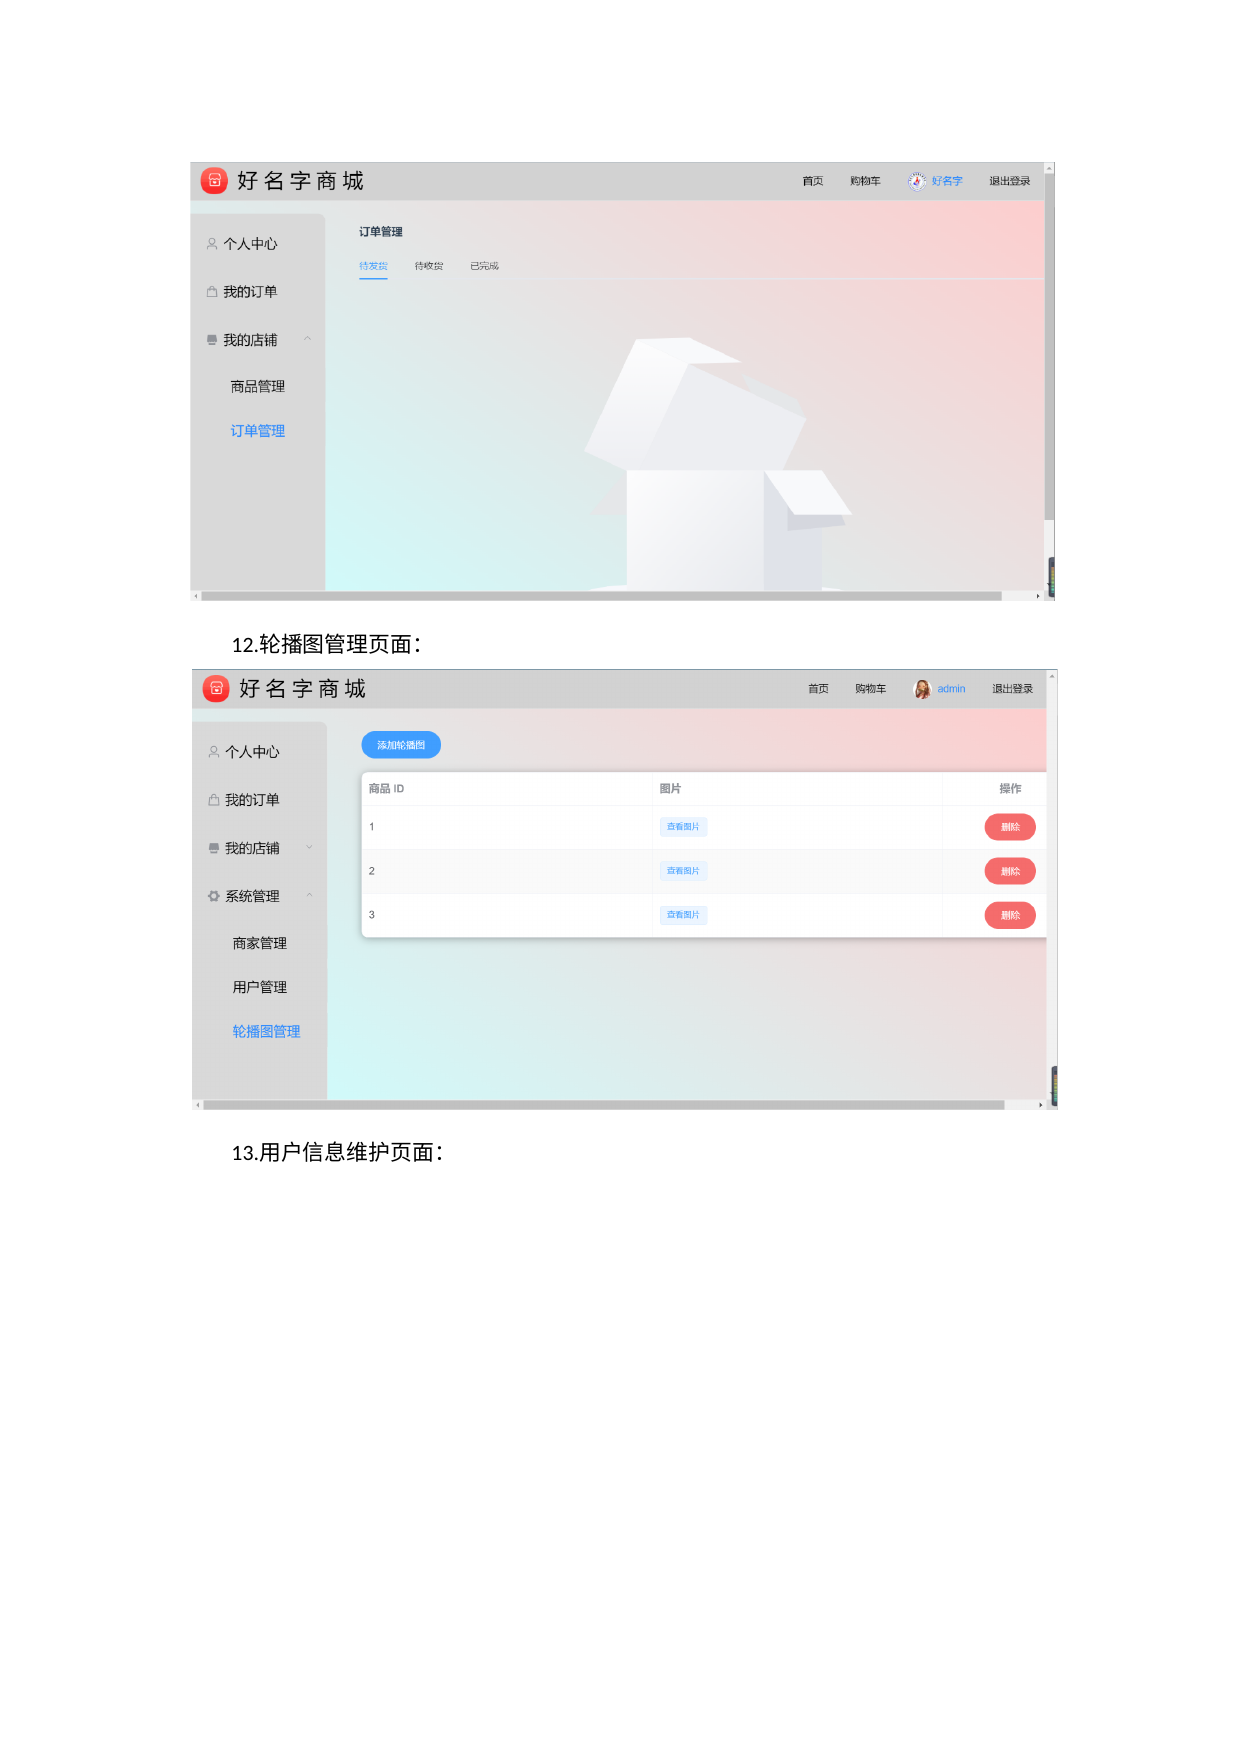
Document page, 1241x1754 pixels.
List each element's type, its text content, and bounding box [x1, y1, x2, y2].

text 12.轮播图管理页面： [209, 626, 1053, 659]
picture [192, 669, 1058, 1110]
text 13.用户信息维护页面： [209, 1134, 1053, 1167]
picture [190, 162, 1055, 601]
